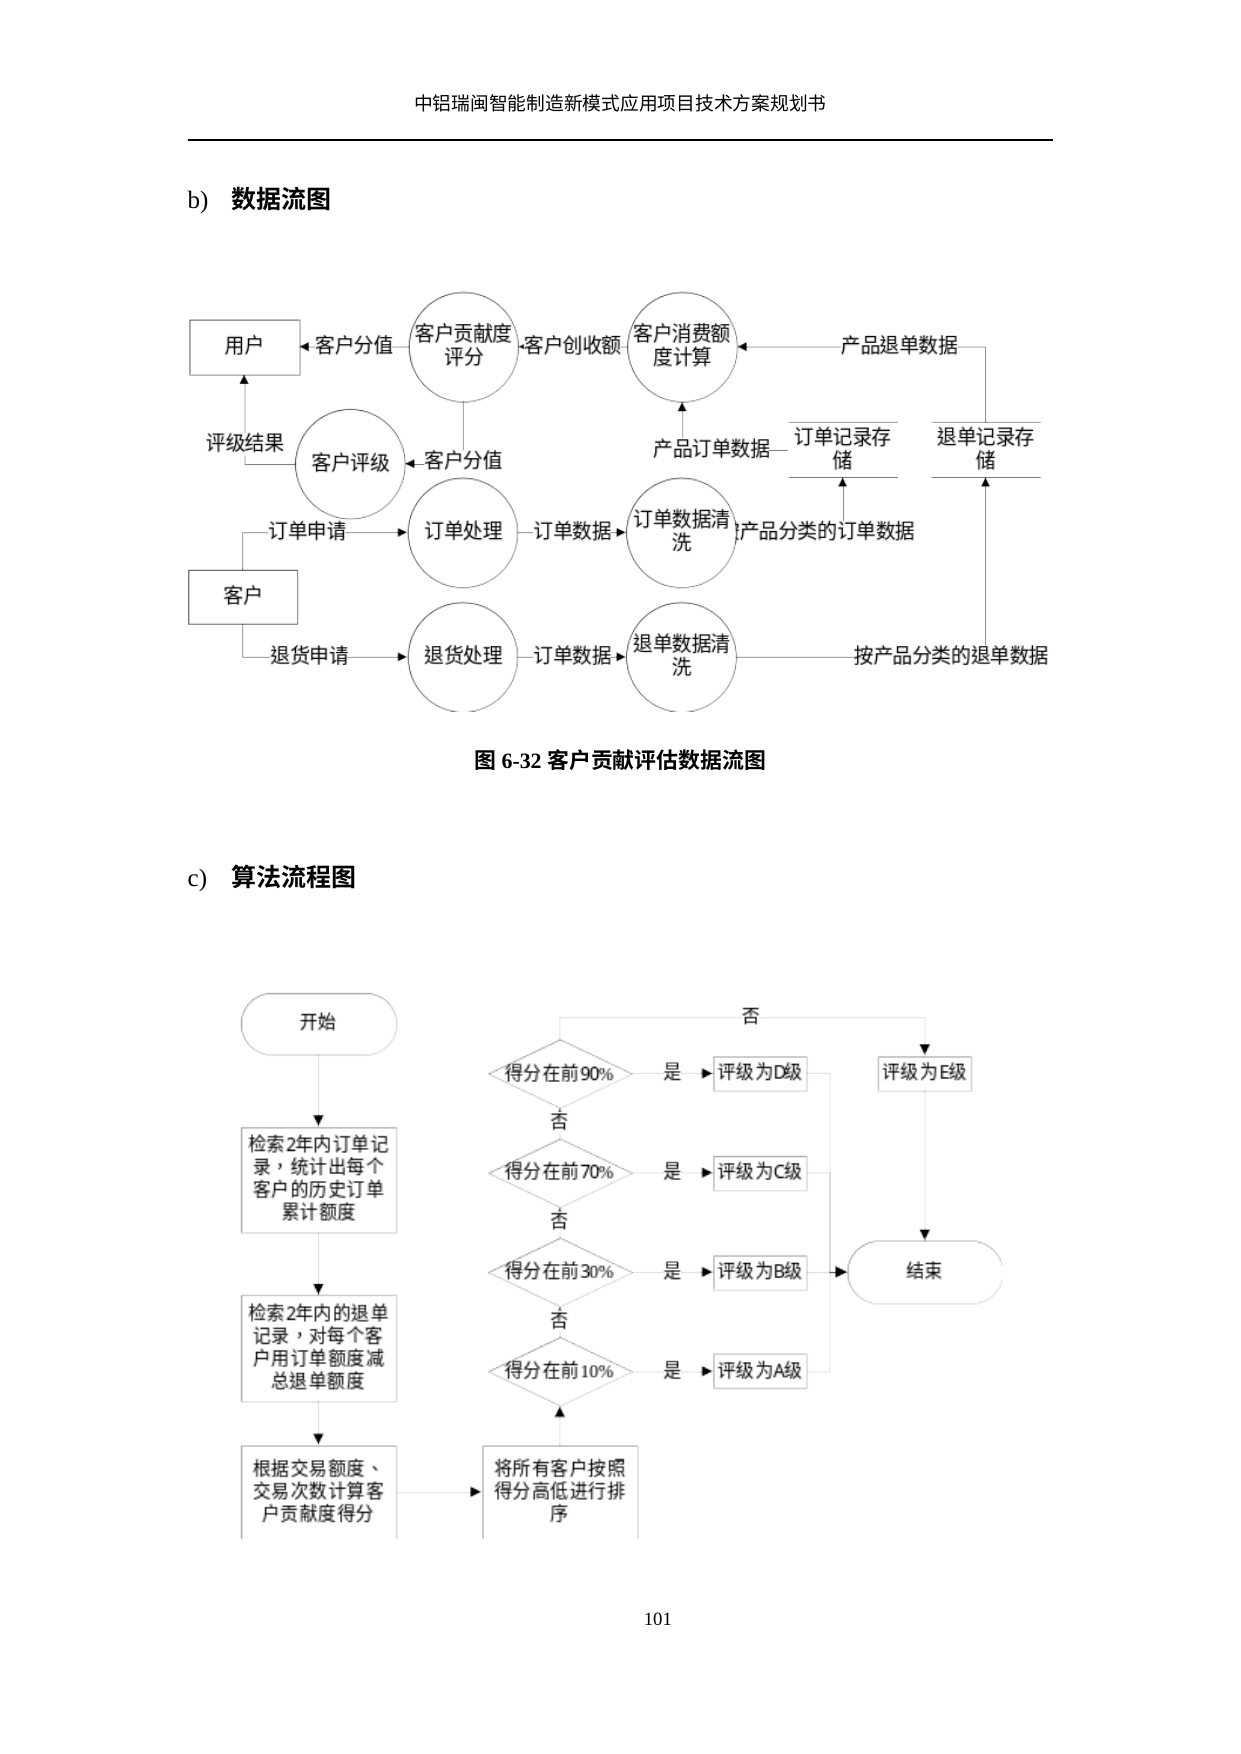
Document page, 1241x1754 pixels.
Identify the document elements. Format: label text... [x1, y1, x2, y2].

subtitle 数据流图 [187, 164, 1053, 232]
subtitle 算法流程图 [187, 842, 1053, 909]
